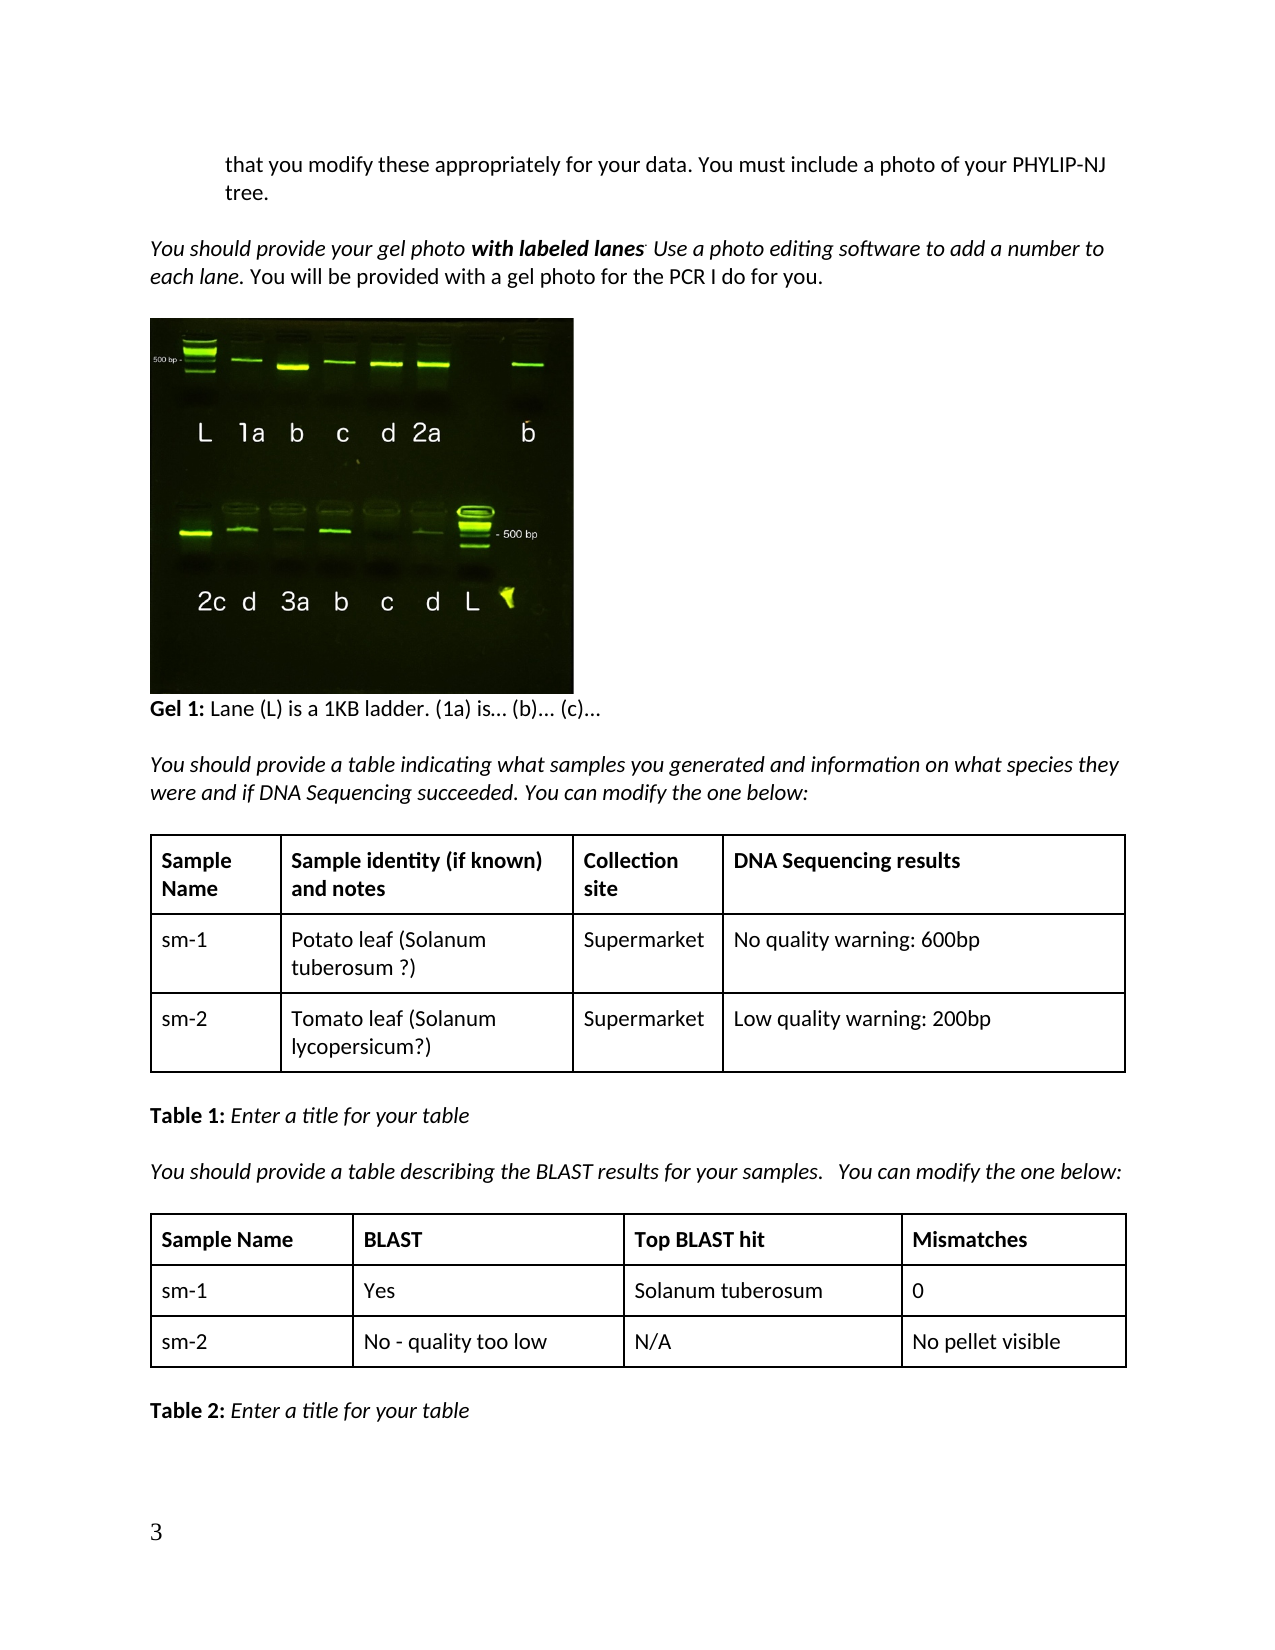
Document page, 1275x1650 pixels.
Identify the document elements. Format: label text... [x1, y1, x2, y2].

table_cell Supermarket [574, 915, 722, 992]
text Gel 1: Lane (L) is a 1KB ladder. (1a) is… (b)... (c)... [150, 694, 1125, 722]
table_cell N/A [625, 1317, 901, 1366]
table_header Sample identity (if known) and notes [282, 836, 572, 913]
table_cell sm-1 [152, 1266, 352, 1315]
table_cell 0 [903, 1266, 1125, 1315]
table_cell Supermarket [574, 994, 722, 1071]
table_cell Tomato leaf (Solanum lycopersicum?) [282, 994, 572, 1071]
table_cell No pellet visible [903, 1317, 1125, 1366]
table_cell sm-2 [152, 994, 280, 1071]
table_cell Yes [354, 1266, 623, 1315]
table_cell Low quality warning: 200bp [724, 994, 1124, 1071]
text You should provide a table indicating what samples you generated and information on what species they were and if DNA Sequencing succeeded. You can modify the one below: [150, 750, 1125, 806]
table_header Top BLAST hit [625, 1215, 901, 1264]
table_header BLAST [354, 1215, 623, 1264]
text You should provide a table describing the BLAST results for your samples. You can modify the one below: [150, 1157, 1125, 1185]
table_cell Potato leaf (Solanum tuberosum ?) [282, 915, 572, 992]
table_header Collection site [574, 836, 722, 913]
table_header Mismatches [903, 1215, 1125, 1264]
table_cell sm-2 [152, 1317, 352, 1366]
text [225, 150, 1125, 206]
text You should provide your gel photo with labeled lanes. Use a photo editing software to add a number to each lane. You will be provided with a gel photo for the PCR I do for you. [150, 234, 1125, 290]
table_header Sample Name [152, 1215, 352, 1264]
text Table 2: Enter a title for your table [150, 1396, 1125, 1424]
table_header DNA Sequencing results [724, 836, 1124, 913]
table_cell Solanum tuberosum [625, 1266, 901, 1315]
picture [150, 318, 574, 694]
table_cell No quality warning: 600bp [724, 915, 1124, 992]
table_cell No - quality too low [354, 1317, 623, 1366]
text Table 1: Enter a title for your table [150, 1101, 1125, 1129]
table_header Sample Name [152, 836, 280, 913]
table_cell sm-1 [152, 915, 280, 992]
